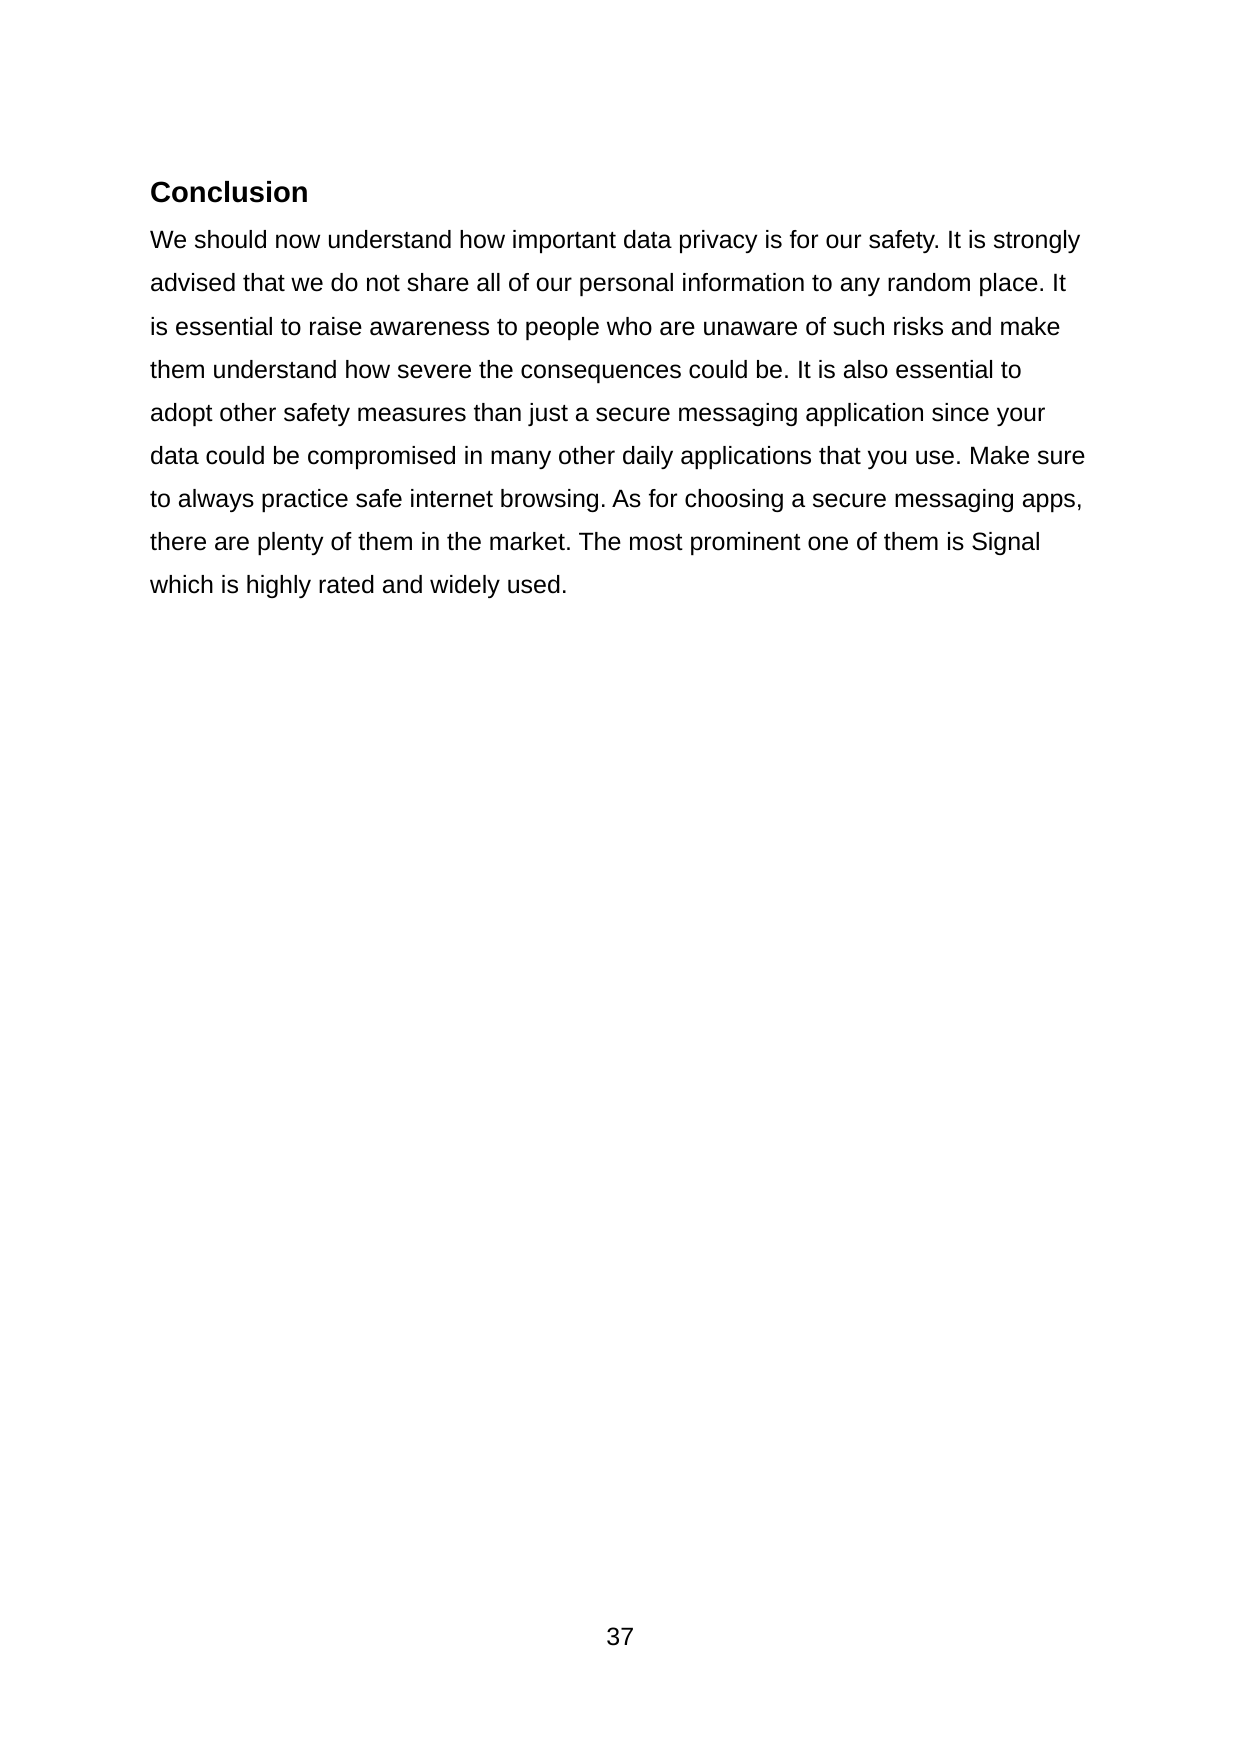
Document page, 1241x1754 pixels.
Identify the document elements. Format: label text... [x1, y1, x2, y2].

text We should now understand how important data privacy is for our safety. It is strongly advised that we do not share all of our personal information to any random place. It is essential to raise awareness to people who are unaware of such risks and make them understand how severe the consequences could be. It is also essential to adopt other safety measures than just a secure messaging application since your data could be compromised in many other daily applications that you use. Make sure to always practice safe internet browsing. As for choosing a secure messaging apps, there are plenty of them in the market. The most prominent one of them is Signal which is highly rated and widely used. [150, 225, 1090, 599]
subtitle Conclusion [150, 175, 1090, 208]
